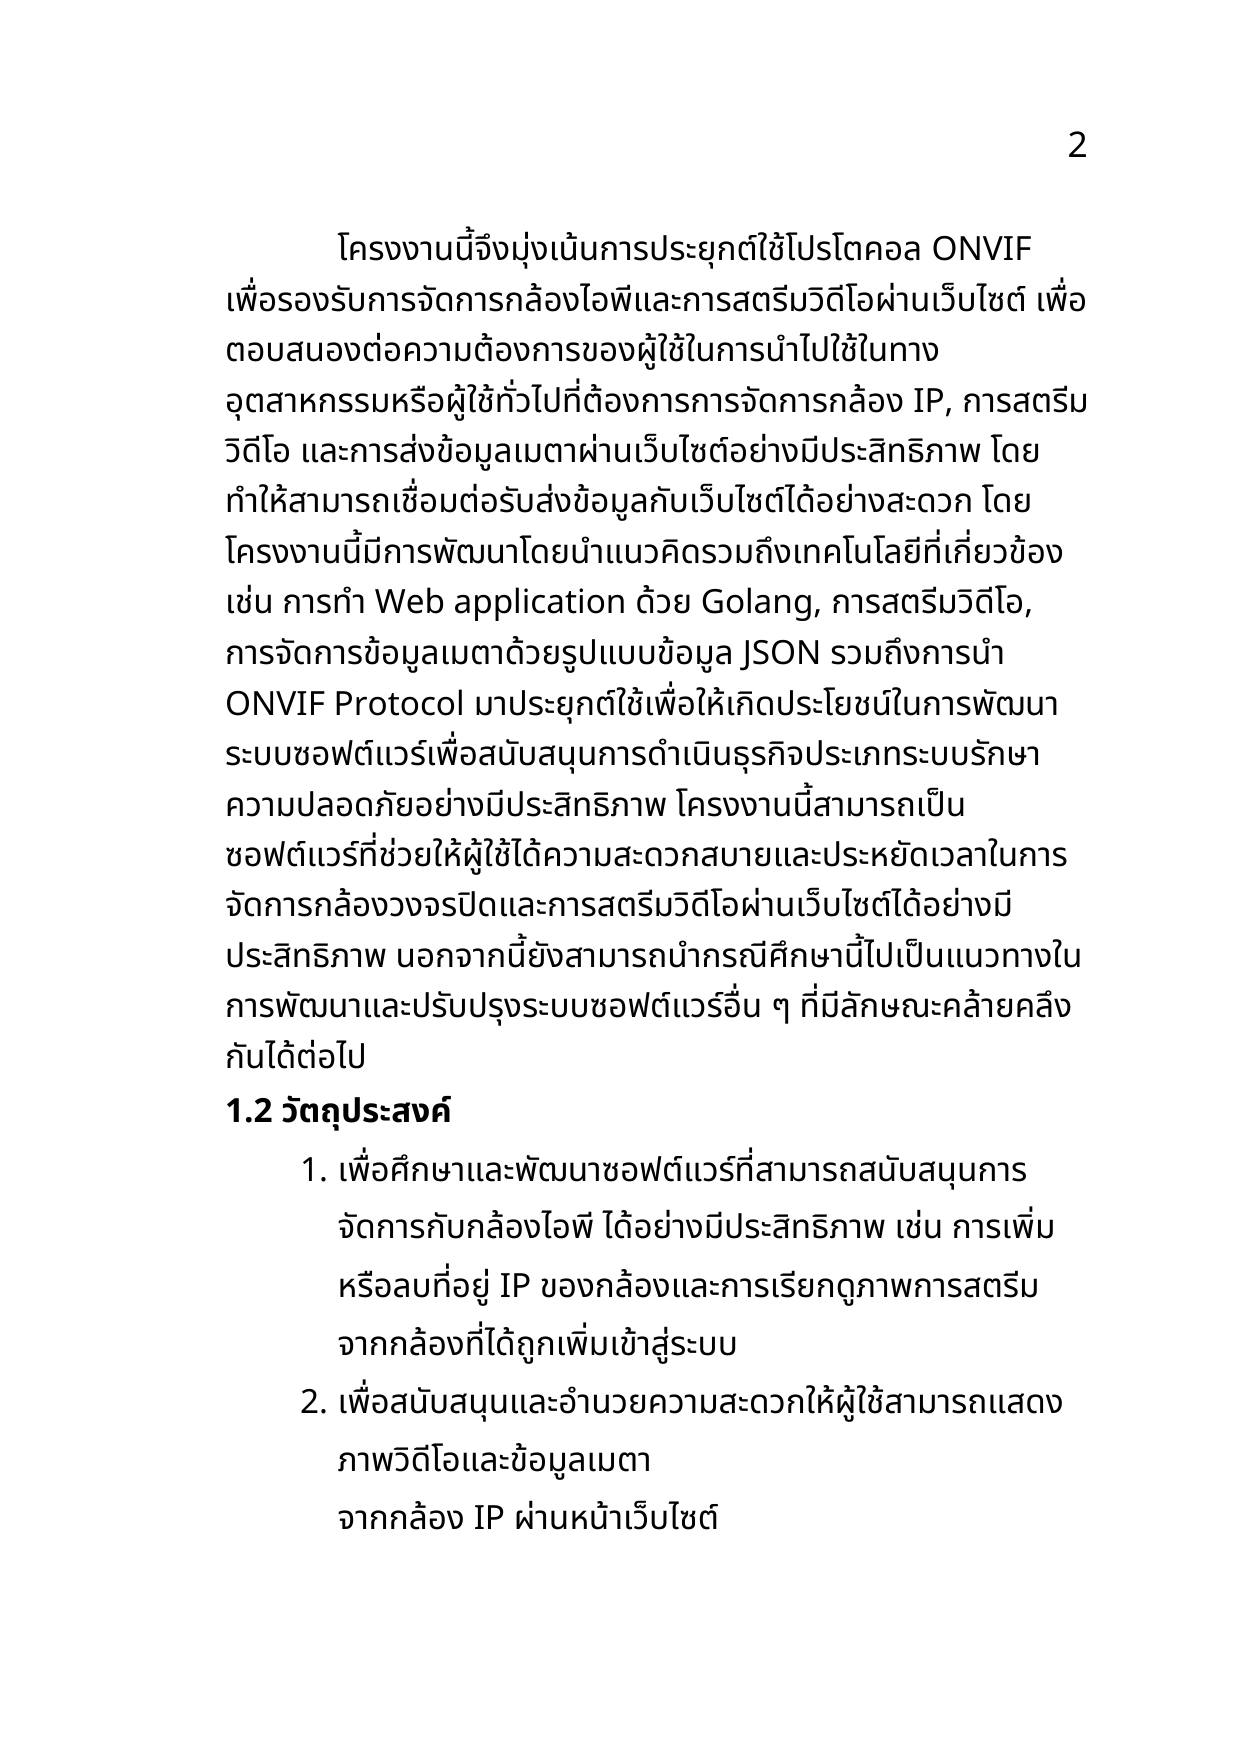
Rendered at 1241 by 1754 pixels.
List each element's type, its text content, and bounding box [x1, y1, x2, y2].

list เพื่อศึกษาและพัฒนาซอฟต์แวร์ที่สามารถสนับสนุนการจัดการกับกล้องไอพี ได้อย่างมีประสิทธิภาพ เช่น การเพิ่มหรือลบที่อยู่ IP ของกล้องและการเรียกดูภาพการสตรีมจากกล้องที่ได้ถูกเพิ่มเข้าสู่ระบบ [300, 1145, 1090, 1370]
list เพื่อสนับสนุนและอำนวยความสะดวกให้ผู้ใช้สามารถแสดงภาพวิดีโอและข้อมูลเมตา จากกล้อง IP ผ่านหน้าเว็บไซต์ [300, 1377, 1090, 1544]
text โครงงานนี้จึงมุ่งเน้นการประยุกต์ใช้โปรโตคอล ONVIF เพื่อรองรับการจัดการกล้องไอพีและการสตรีมวิดีโอผ่านเว็บไซต์ เพื่อตอบสนองต่อความต้องการของผู้ใช้ในการนำไปใช้ในทางอุตสาหกรรมหรือผู้ใช้ทั่วไปที่ต้องการการจัดการกล้อง IP, การสตรีมวิดีโอ และการส่งข้อมูลเมตาผ่านเว็บไซต์อย่างมีประสิทธิภาพ โดยทำให้สามารถเชื่อมต่อรับส่งข้อมูลกับเว็บไซต์ได้อย่างสะดวก โดยโครงงานนี้มีการพัฒนาโดยนำแนวคิดรวมถึงเทคโนโลยีที่เกี่ยวข้อง เช่น การทำ Web application ด้วย Golang, การสตรีมวิดีโอ, การจัดการข้อมูลเมตาด้วยรูปแบบข้อมูล JSON รวมถึงการนำ ONVIF Protocol มาประยุกต์ใช้เพื่อให้เกิดประโยชน์ในการพัฒนาระบบซอฟต์แวร์เพื่อสนับสนุนการดำเนินธุรกิจประเภทระบบรักษาความปลอดภัยอย่างมีประสิทธิภาพ โครงงานนี้สามารถเป็นซอฟต์แวร์ที่ช่วยให้ผู้ใช้ได้ความสะดวกสบายและประหยัดเวลาในการจัดการกล้องวงจรปิดและการสตรีมวิดีโอผ่านเว็บไซต์ได้อย่างมีประสิทธิภาพ นอกจากนี้ยังสามารถนำกรณีศึกษานี้ไปเป็นแนวทางในการพัฒนาและปรับปรุงระบบซอฟต์แวร์อื่น ๆ ที่มีลักษณะคล้ายคลึงกันได้ต่อไป [225, 225, 1090, 1083]
subtitle 1.2 วัตถุประสงค์ [225, 1087, 1090, 1138]
